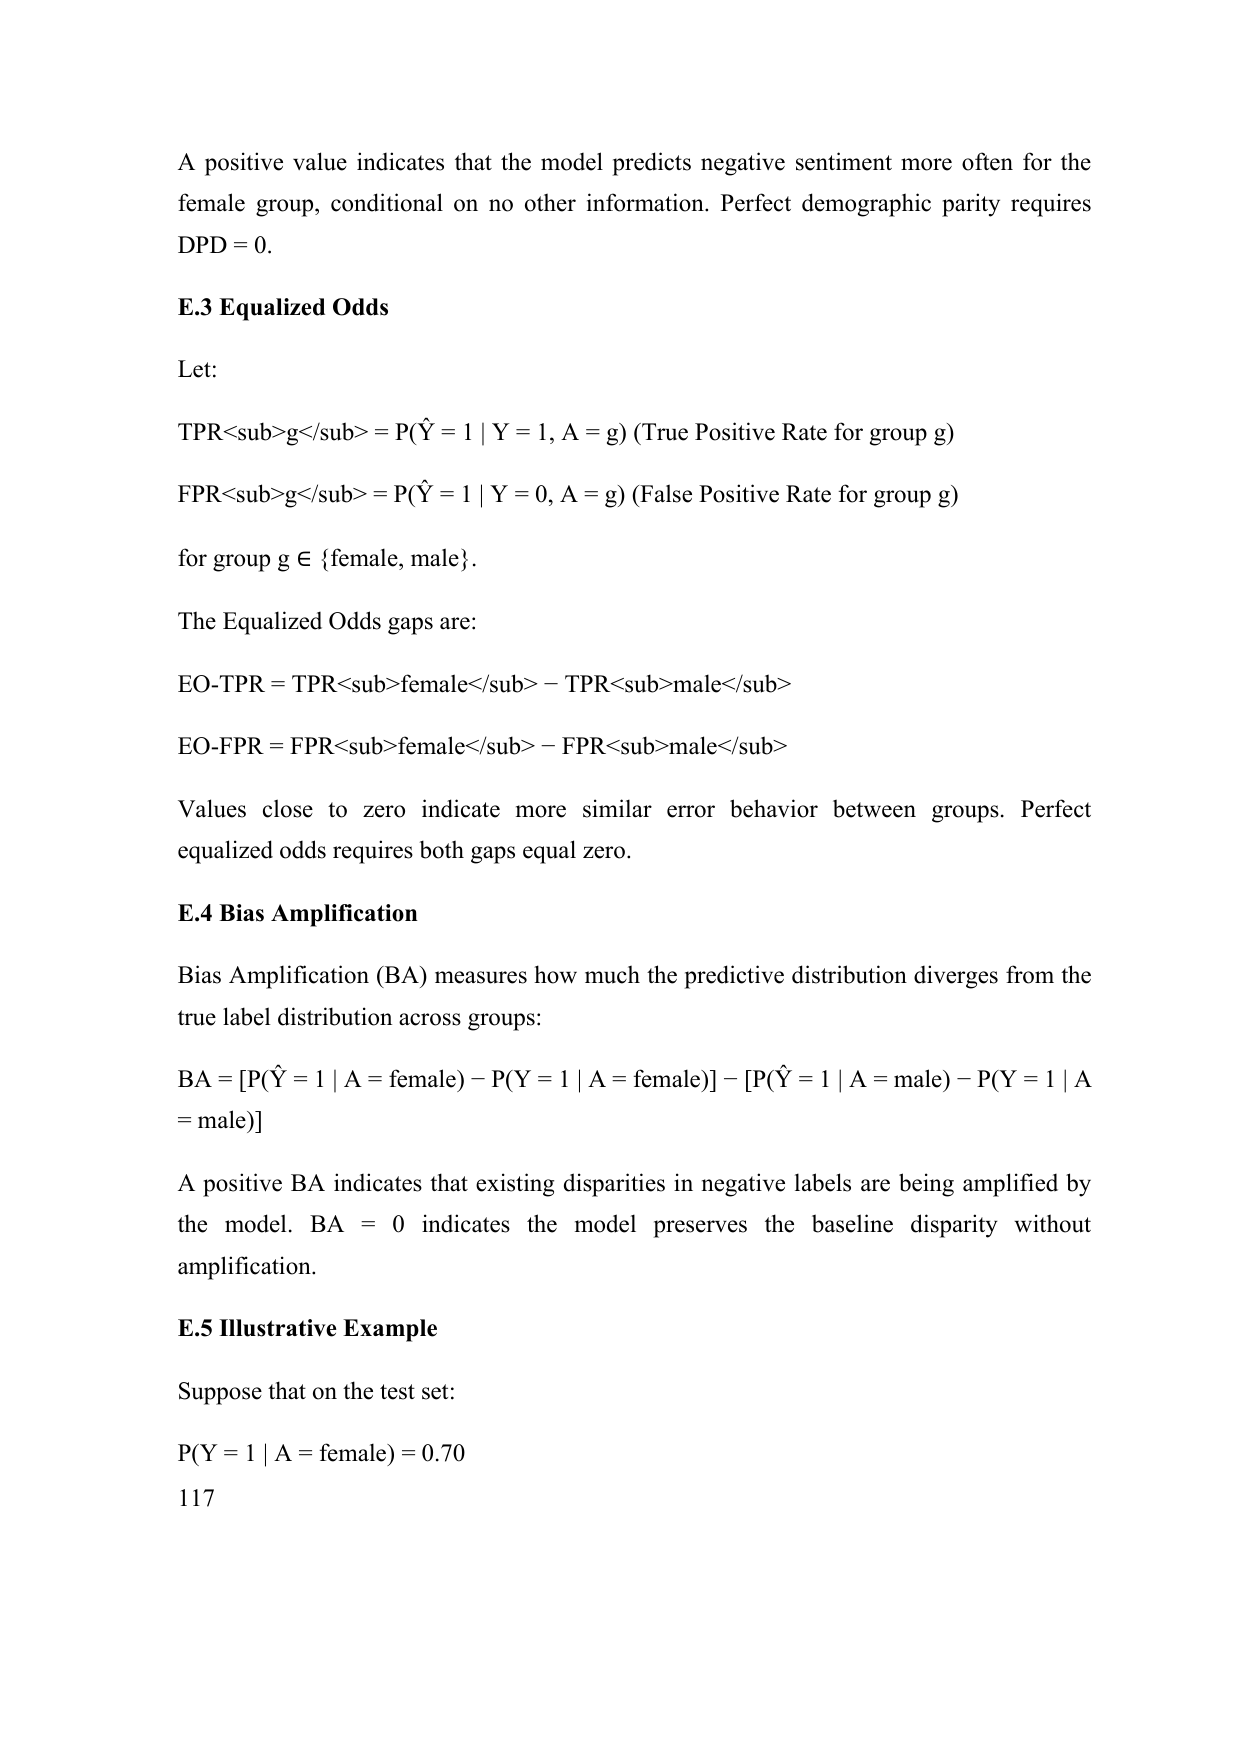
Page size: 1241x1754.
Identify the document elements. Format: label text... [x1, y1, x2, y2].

text A positive BA indicates that existing disparities in negative labels are being amplified by the model. BA = 0 indicates the model preserves the baseline disparity without amplification. [177, 1169, 1092, 1280]
text Values close to zero indicate more similar error behavior between groups. Perfect equalized odds requires both gaps equal zero. [177, 795, 1092, 864]
text A positive value indicates that the model predicts negative sentiment more often for the female group, conditional on no other information. Perfect demographic parity requires DPD = 0. [177, 148, 1092, 258]
text P(Y = 1 | A = female) = 0.70 [177, 1439, 1092, 1467]
text E.3 Equalized Odds [177, 293, 1092, 321]
text E.4 Bias Amplification [177, 899, 1092, 926]
text FPR<sub>g</sub> = P(Ŷ = 1 | Y = 0, A = g) (False Positive Rate for group g) [177, 480, 1092, 508]
text Let: [177, 356, 1092, 383]
text EO-FPR = FPR<sub>female</sub> − FPR<sub>male</sub> [177, 732, 1092, 760]
text Suppose that on the test set: [177, 1377, 1092, 1404]
text E.5 Illustrative Example [177, 1314, 1092, 1342]
text EO-TPR = TPR<sub>female</sub> − TPR<sub>male</sub> [177, 670, 1092, 698]
text BA = [P(Ŷ = 1 | A = female) − P(Y = 1 | A = female)] − [P(Ŷ = 1 | A = male) − P(Y = 1 | A = male)] [177, 1065, 1092, 1134]
text TPR<sub>g</sub> = P(Ŷ = 1 | Y = 1, A = g) (True Positive Rate for group g) [177, 418, 1092, 446]
text Bias Amplification (BA) measures how much the predictive distribution diverges from the true label distribution across groups: [177, 961, 1092, 1030]
text The Equalized Odds gaps are: [177, 607, 1092, 635]
text for group g ∈ {female, male}. [177, 543, 1092, 572]
